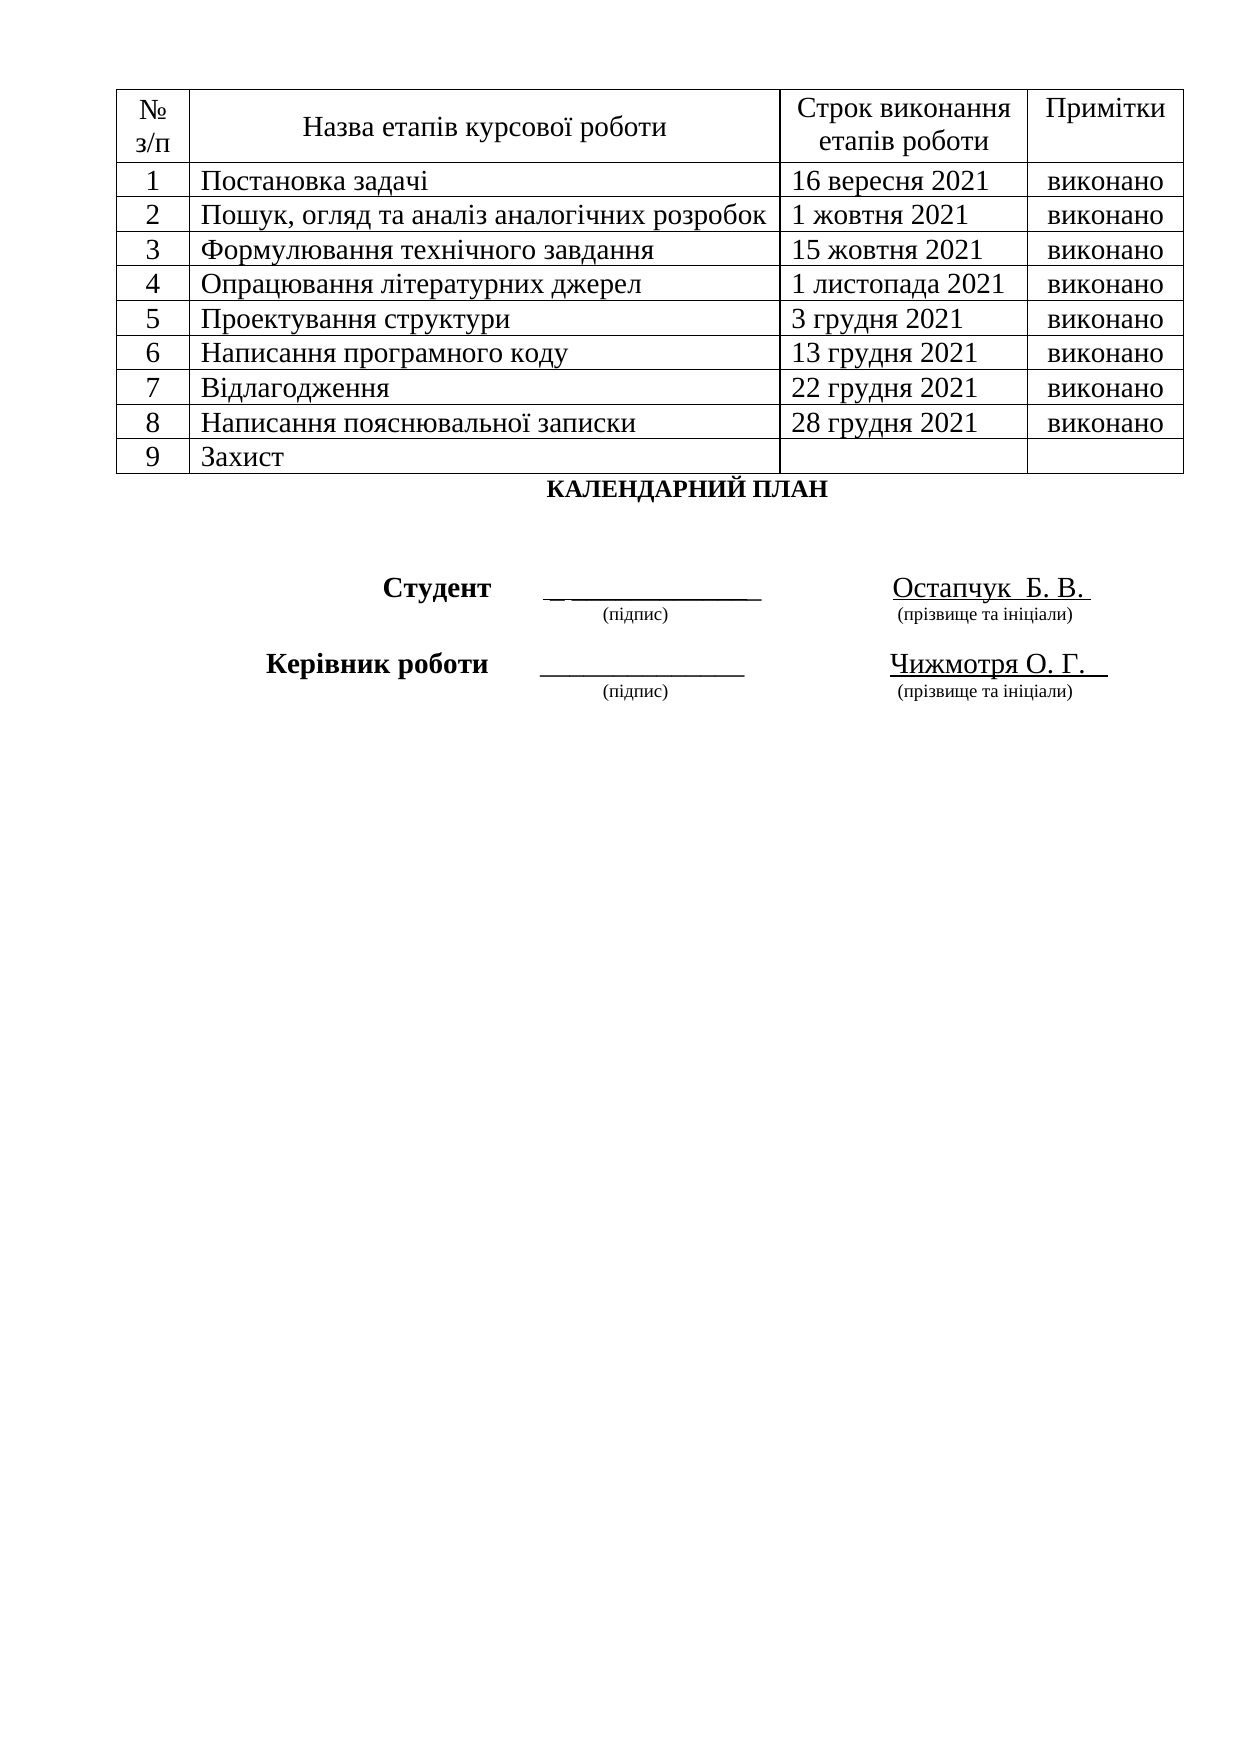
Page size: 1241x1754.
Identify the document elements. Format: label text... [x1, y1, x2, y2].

table_cell 22 грудня 2021 [781, 370, 1027, 404]
table_cell Пошук, огляд та аналіз аналогічних розробок [190, 197, 779, 231]
text (підпис) (прізвище та ініціали) [266, 603, 1152, 625]
table_cell виконано [1028, 266, 1183, 300]
table_cell 5 [117, 301, 189, 334]
table_cell 13 грудня 2021 [781, 336, 1027, 369]
table_cell виконано [1028, 301, 1183, 334]
table_cell 9 [117, 439, 189, 473]
table_cell Захист [190, 439, 779, 473]
table_cell Опрацювання літературних джерел [190, 266, 779, 300]
table_cell виконано [1028, 197, 1183, 231]
table_cell [781, 439, 1027, 473]
table_header Назва етапів курсової роботи [190, 90, 779, 162]
table_cell Проектування структури [190, 301, 779, 334]
table_cell виконано [1028, 232, 1183, 265]
table_cell 3 грудня 2021 [781, 301, 1027, 334]
text (підпис) (прізвище та ініціали) [266, 680, 1152, 701]
table_cell 1 листопада 2021 [781, 266, 1027, 300]
table_cell Формулювання технічного завдання [190, 232, 779, 265]
text Студент _ _____________ Остапчук Б. В. [266, 570, 1152, 603]
table_header Примітки [1028, 90, 1183, 162]
table_cell 1 [117, 163, 189, 196]
table_cell 4 [117, 266, 189, 300]
table_cell Написання пояснювальної записки [190, 405, 779, 438]
table_header № з/п [117, 90, 189, 162]
table_cell [1028, 439, 1183, 473]
table_cell Постановка задачі [190, 163, 779, 196]
text Керівник роботи ______________ Чижмотря О. Г. [266, 646, 1152, 680]
table_cell виконано [1028, 405, 1183, 438]
table_cell 16 вересня 2021 [781, 163, 1027, 196]
text КАЛЕНДАРНИЙ ПЛАН [223, 474, 1152, 503]
table_cell 15 жовтня 2021 [781, 232, 1027, 265]
table_cell виконано [1028, 163, 1183, 196]
table_cell 6 [117, 336, 189, 369]
table_cell виконано [1028, 336, 1183, 369]
table_cell Відлагодження [190, 370, 779, 404]
table_cell 28 грудня 2021 [781, 405, 1027, 438]
table_cell Написання програмного коду [190, 336, 779, 369]
table_cell 2 [117, 197, 189, 231]
table_cell 1 жовтня 2021 [781, 197, 1027, 231]
table_cell 3 [117, 232, 189, 265]
table_cell 8 [117, 405, 189, 438]
table_header Строк виконання етапів роботи [781, 90, 1027, 162]
table_cell виконано [1028, 370, 1183, 404]
table_cell 7 [117, 370, 189, 404]
